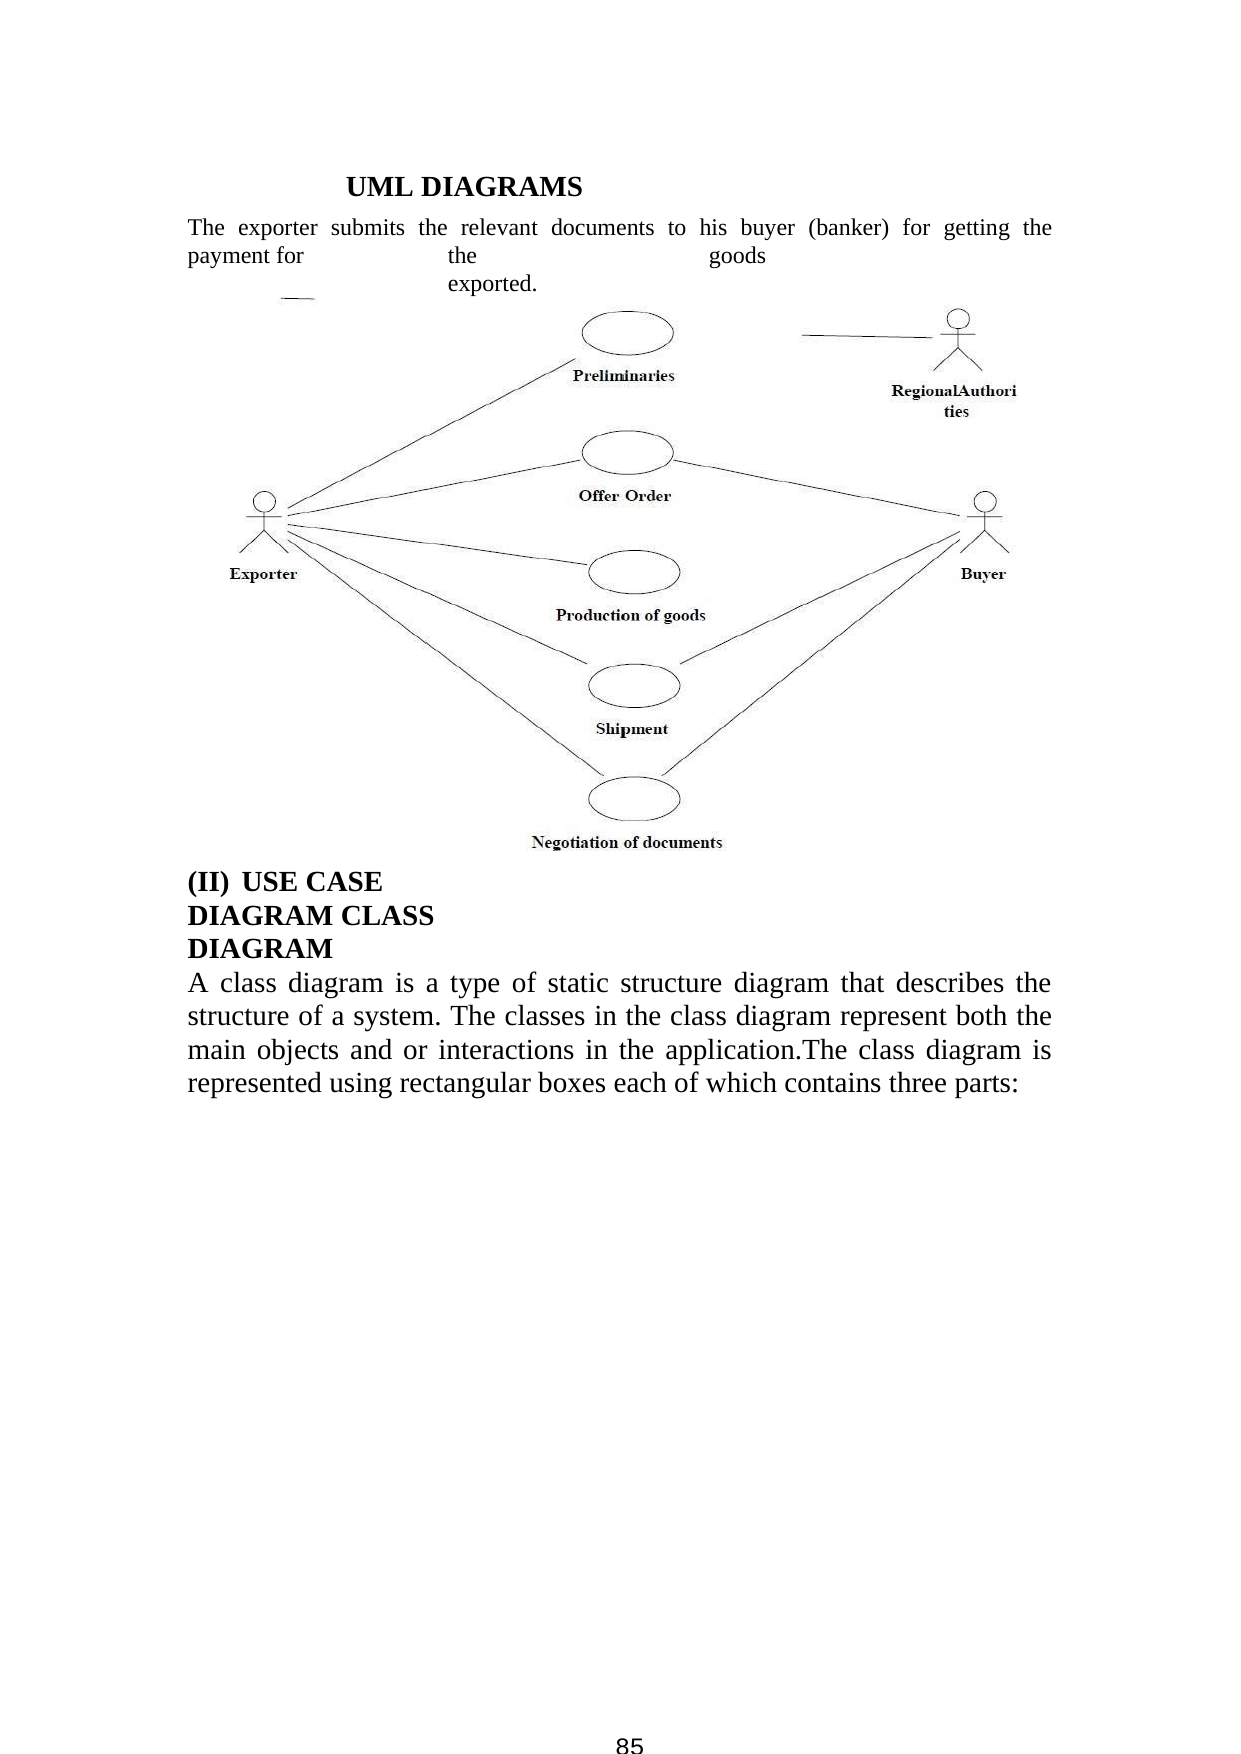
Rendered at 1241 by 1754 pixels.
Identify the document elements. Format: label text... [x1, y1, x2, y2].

subtitle USE CASE DIAGRAM CLASS DIAGRAM [187, 864, 499, 965]
picture [229, 297, 1018, 851]
text A class diagram is a type of static structure diagram that describes the structure of a system. The classes in the class diagram represent both the main objects and or interactions in the application.The class diagram is represented using rectangular boxes each of which contains three parts: [187, 965, 1053, 1099]
subtitle UML DIAGRAMS [187, 169, 1196, 202]
text The exporter submits the relevant documents to his buyer (banker) for getting the payment for the goods exported. [187, 213, 1053, 297]
